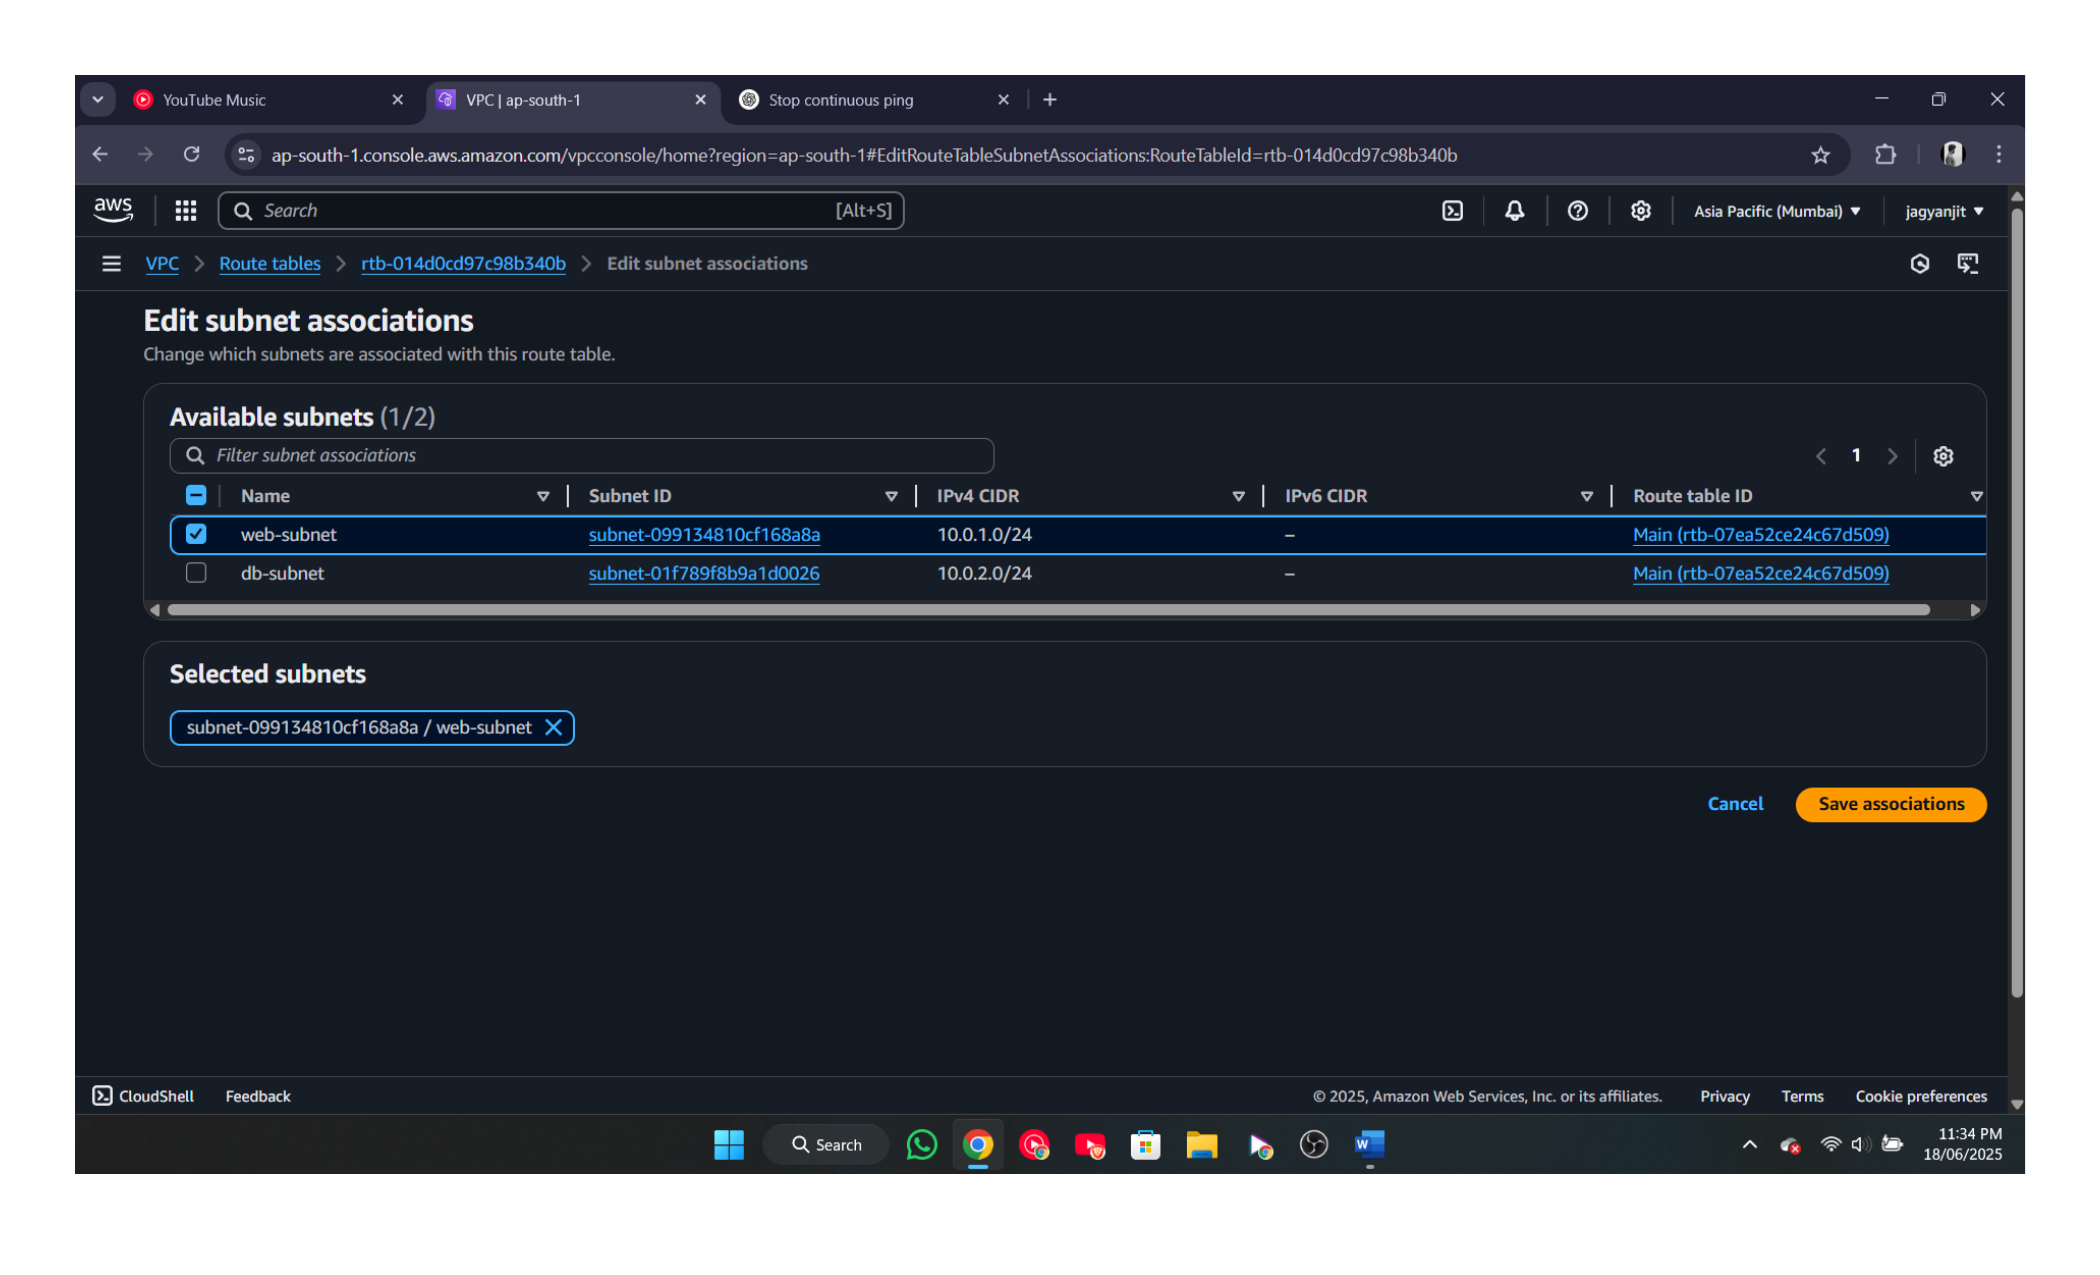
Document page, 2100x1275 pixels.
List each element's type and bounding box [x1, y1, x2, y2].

picture [75, 75, 2026, 1174]
